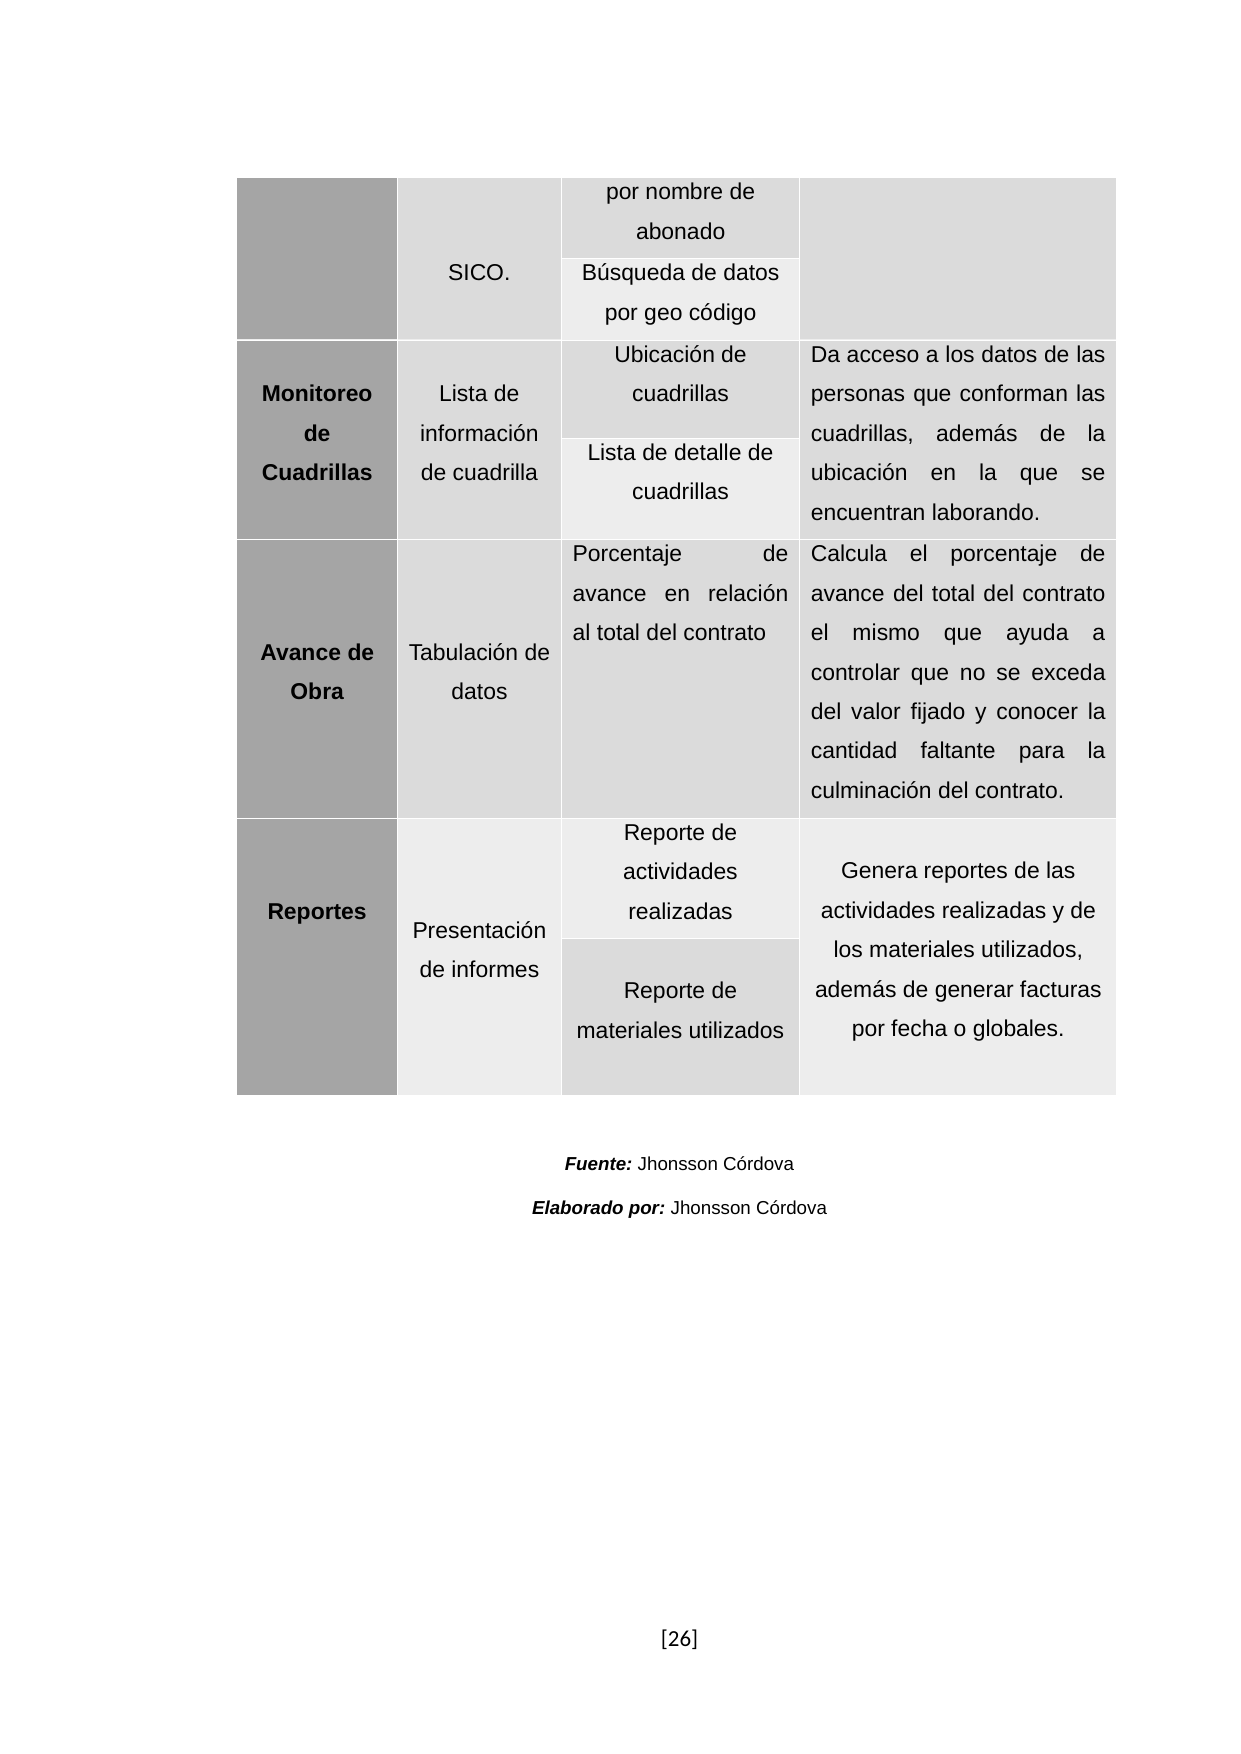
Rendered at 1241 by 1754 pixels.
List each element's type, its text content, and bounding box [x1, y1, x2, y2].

table_cell Reportes [237, 819, 397, 1095]
table_cell Presentación de informes [398, 819, 561, 1095]
table_cell Reporte de materiales utilizados [562, 939, 799, 1095]
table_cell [562, 178, 799, 258]
table_cell Porcentaje de avance en relación al total del contrato [562, 540, 799, 818]
table_cell Búsqueda de datos por geo código [562, 259, 799, 339]
table_cell Calcula el porcentaje de avance del total del contrato el mismo que ayuda a controlar que no se exceda del valor fijado y conocer la cantidad faltante para la culminación del contrato. [800, 540, 1116, 818]
table_cell Da acceso a los datos de las personas que conforman las cuadrillas, además de la ubicación en la que se encuentran laborando. [800, 341, 1116, 539]
table_cell Reporte de actividades realizadas [562, 819, 799, 938]
table_cell Monitoreo de Cuadrillas [237, 341, 397, 539]
table_cell Lista de información de cuadrilla [398, 341, 561, 539]
table_cell Avance de Obra [237, 540, 397, 818]
table_cell Ubicación de cuadrillas [562, 341, 799, 438]
table_cell Tabulación de datos [398, 540, 561, 818]
table_cell Lista de detalle de cuadrillas [562, 439, 799, 539]
table_cell Genera reportes de las actividades realizadas y de los materiales utilizados, además de generar facturas por fecha o globales. [800, 819, 1116, 1095]
